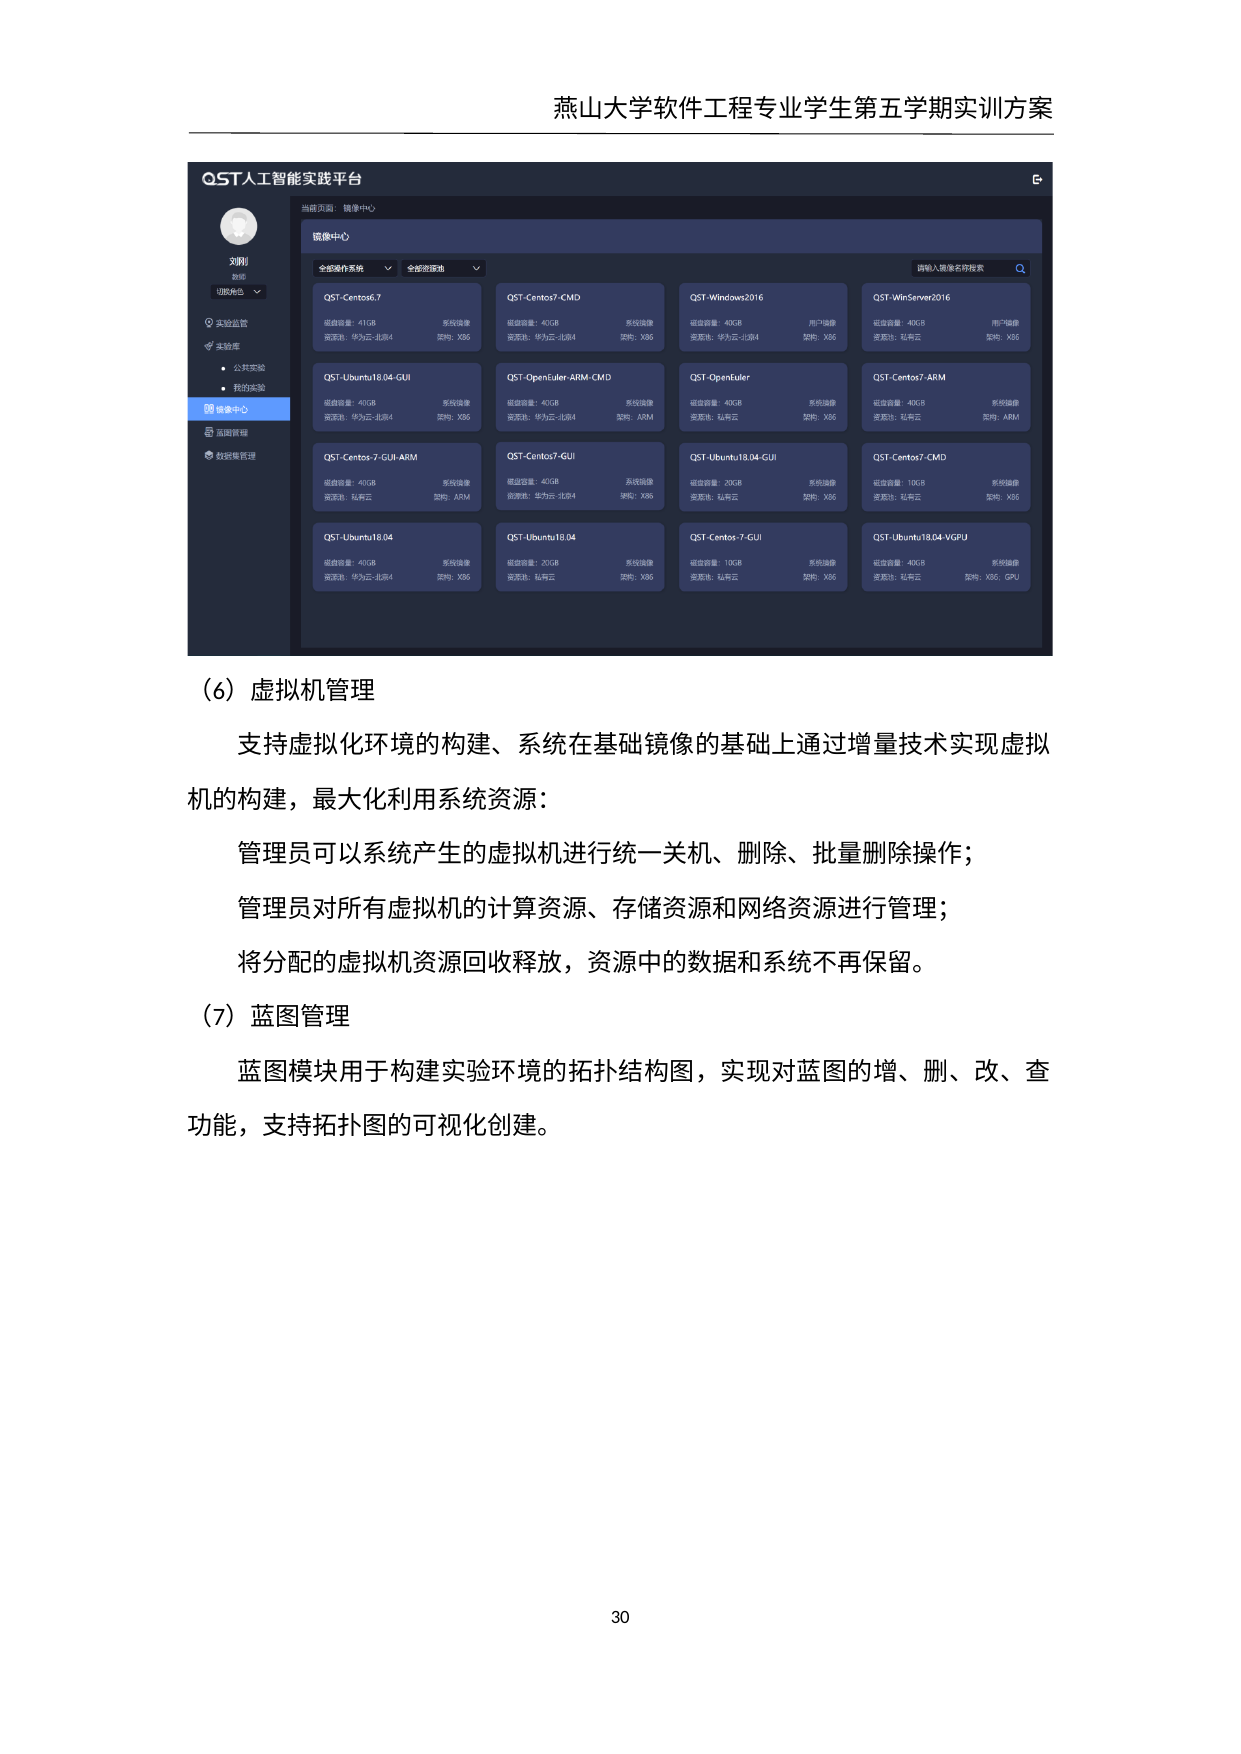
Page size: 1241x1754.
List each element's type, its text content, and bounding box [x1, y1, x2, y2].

text 支持虚拟化环境的构建、系统在基础镜像的基础上通过增量技术实现虚拟机的构建，最大化利用系统资源： [187, 725, 1053, 816]
text （7）蓝图管理 [187, 997, 1053, 1033]
text 管理员对所有虚拟机的计算资源、存储资源和网络资源进行管理； [187, 888, 1053, 924]
text 蓝图模块用于构建实验环境的拓扑结构图，实现对蓝图的增、删、改、查功能，支持拓扑图的可视化创建。 [187, 1051, 1053, 1142]
text 将分配的虚拟机资源回收释放，资源中的数据和系统不再保留。 [187, 942, 1053, 979]
picture [187, 162, 1053, 656]
text （6）虚拟机管理 [187, 671, 1053, 707]
text 管理员可以系统产生的虚拟机进行统一关机、删除、批量删除操作； [187, 834, 1053, 870]
